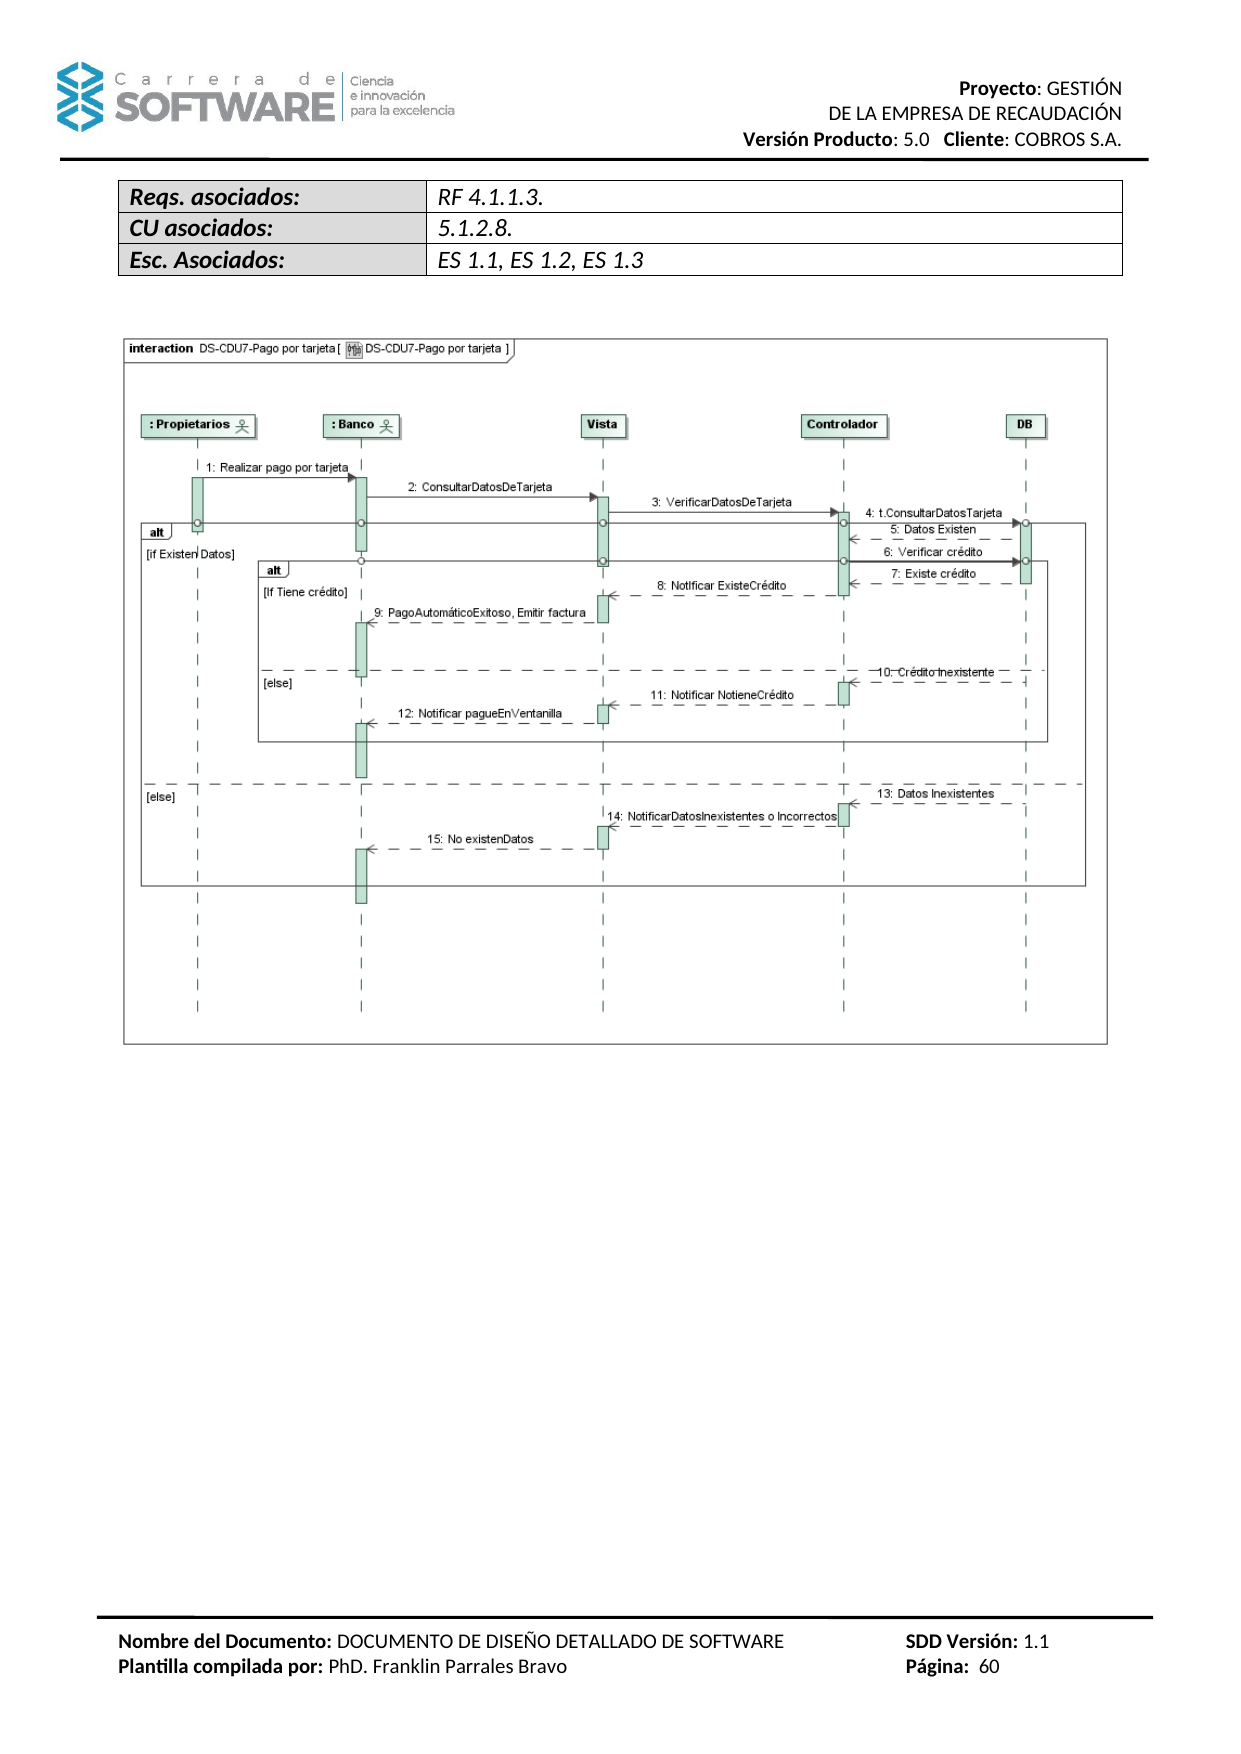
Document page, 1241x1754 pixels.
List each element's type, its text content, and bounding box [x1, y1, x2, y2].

picture [118, 333, 1123, 1087]
table_cell RF 4.1.1.3. [427, 181, 1122, 212]
table_cell Reqs. asociados: [119, 181, 426, 212]
table_cell 5.1.2.8. [427, 213, 1122, 243]
picture [46, 46, 461, 154]
table_cell Esc. Asociados: [119, 244, 426, 275]
table_cell ES 1.1, ES 1.2, ES 1.3 [427, 244, 1122, 275]
table_cell CU asociados: [119, 213, 426, 243]
